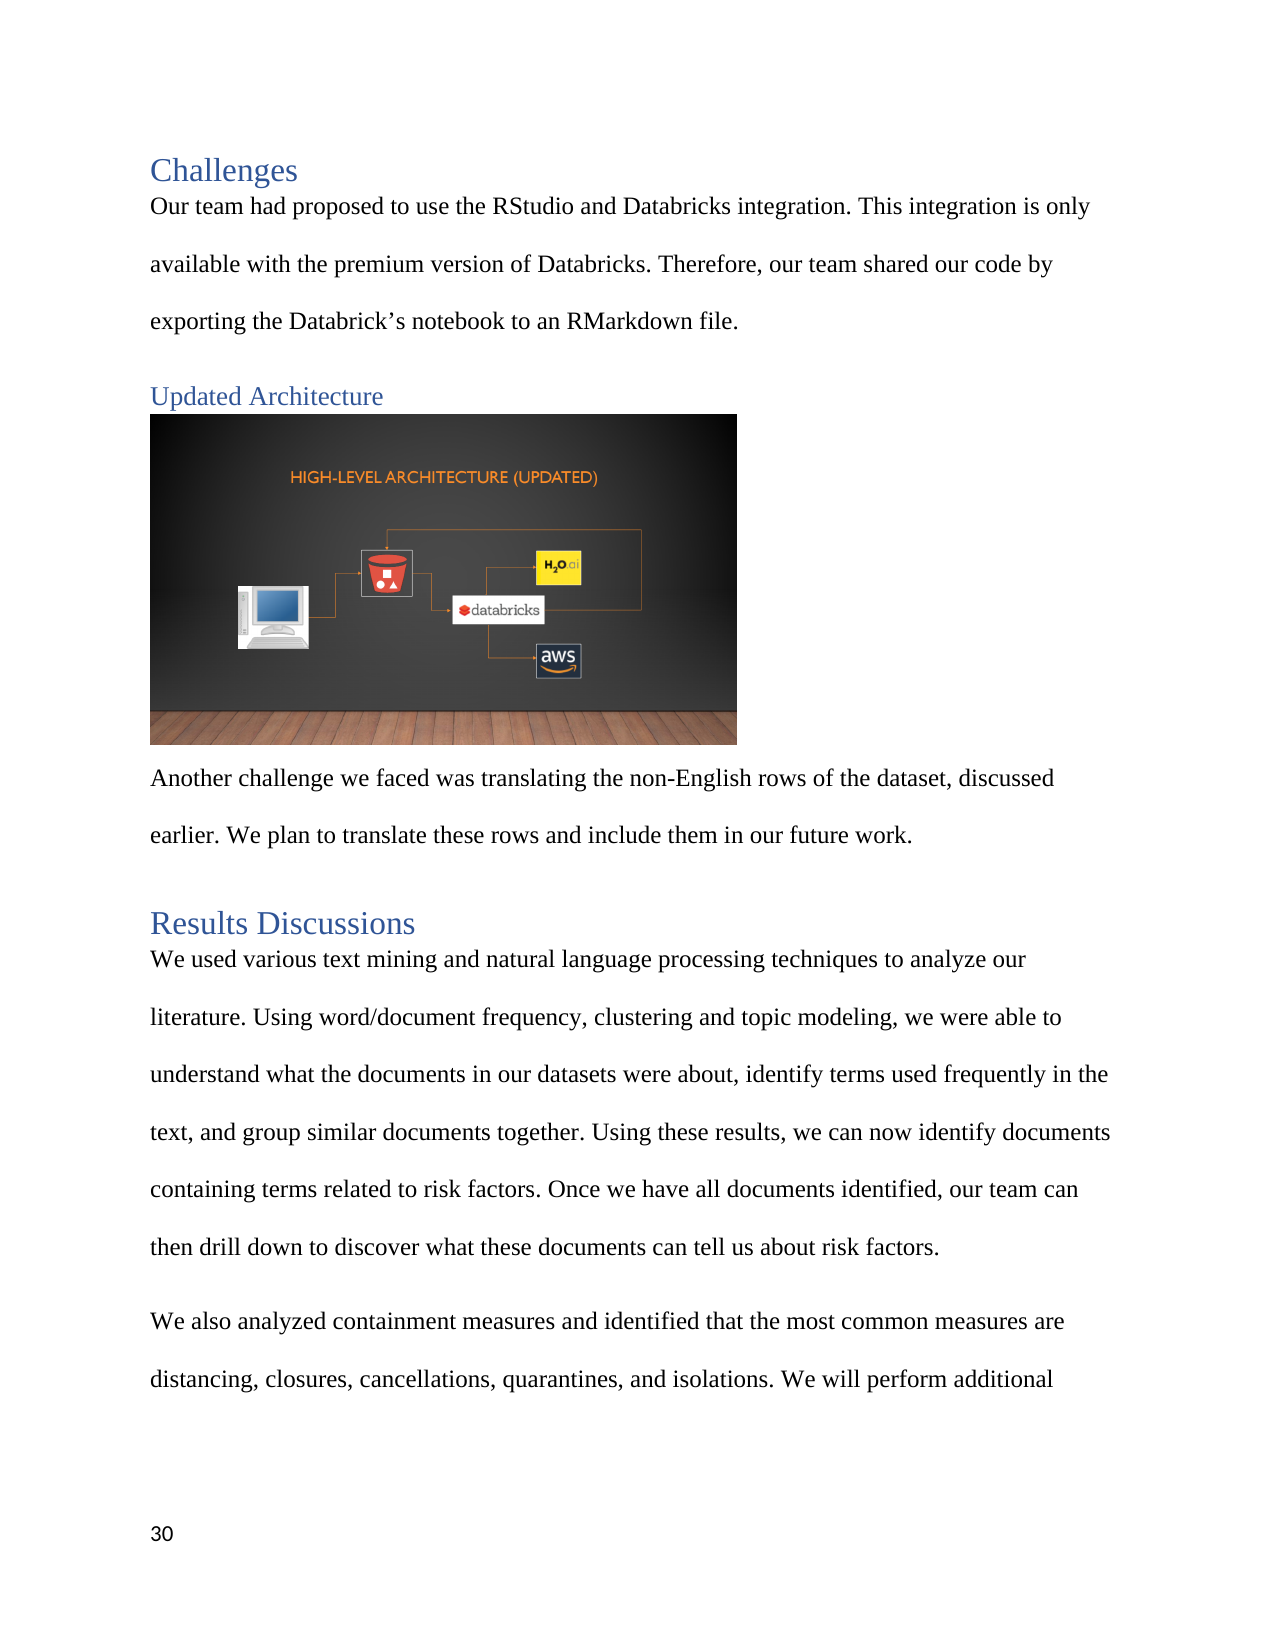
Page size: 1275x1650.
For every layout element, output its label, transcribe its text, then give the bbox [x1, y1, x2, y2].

text Another challenge we faced was translating the non-English rows of the dataset, discussed earlier. We plan to translate these rows and include them in our future work. [150, 763, 1125, 849]
subtitle Challenges [150, 150, 1125, 188]
text We used various text mining and natural language processing techniques to analyze our literature. Using word/document frequency, clustering and topic modeling, we were able to understand what the documents in our datasets were about, identify terms used frequently in the text, and group similar documents together. Using these results, we can now identify documents containing terms related to risk factors. Once we have all documents identified, our team can then drill down to discover what these documents can tell us about risk factors. [150, 944, 1125, 1261]
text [150, 1306, 1125, 1392]
subtitle Updated Architecture [150, 381, 1125, 412]
text Our team had proposed to use the RStudio and Databricks integration. This integration is only available with the premium version of Databricks. Therefore, our team shared our code by exporting the Databrick’s notebook to an RMarkdown file. [150, 191, 1125, 335]
subtitle Results Discussions [150, 903, 1125, 941]
